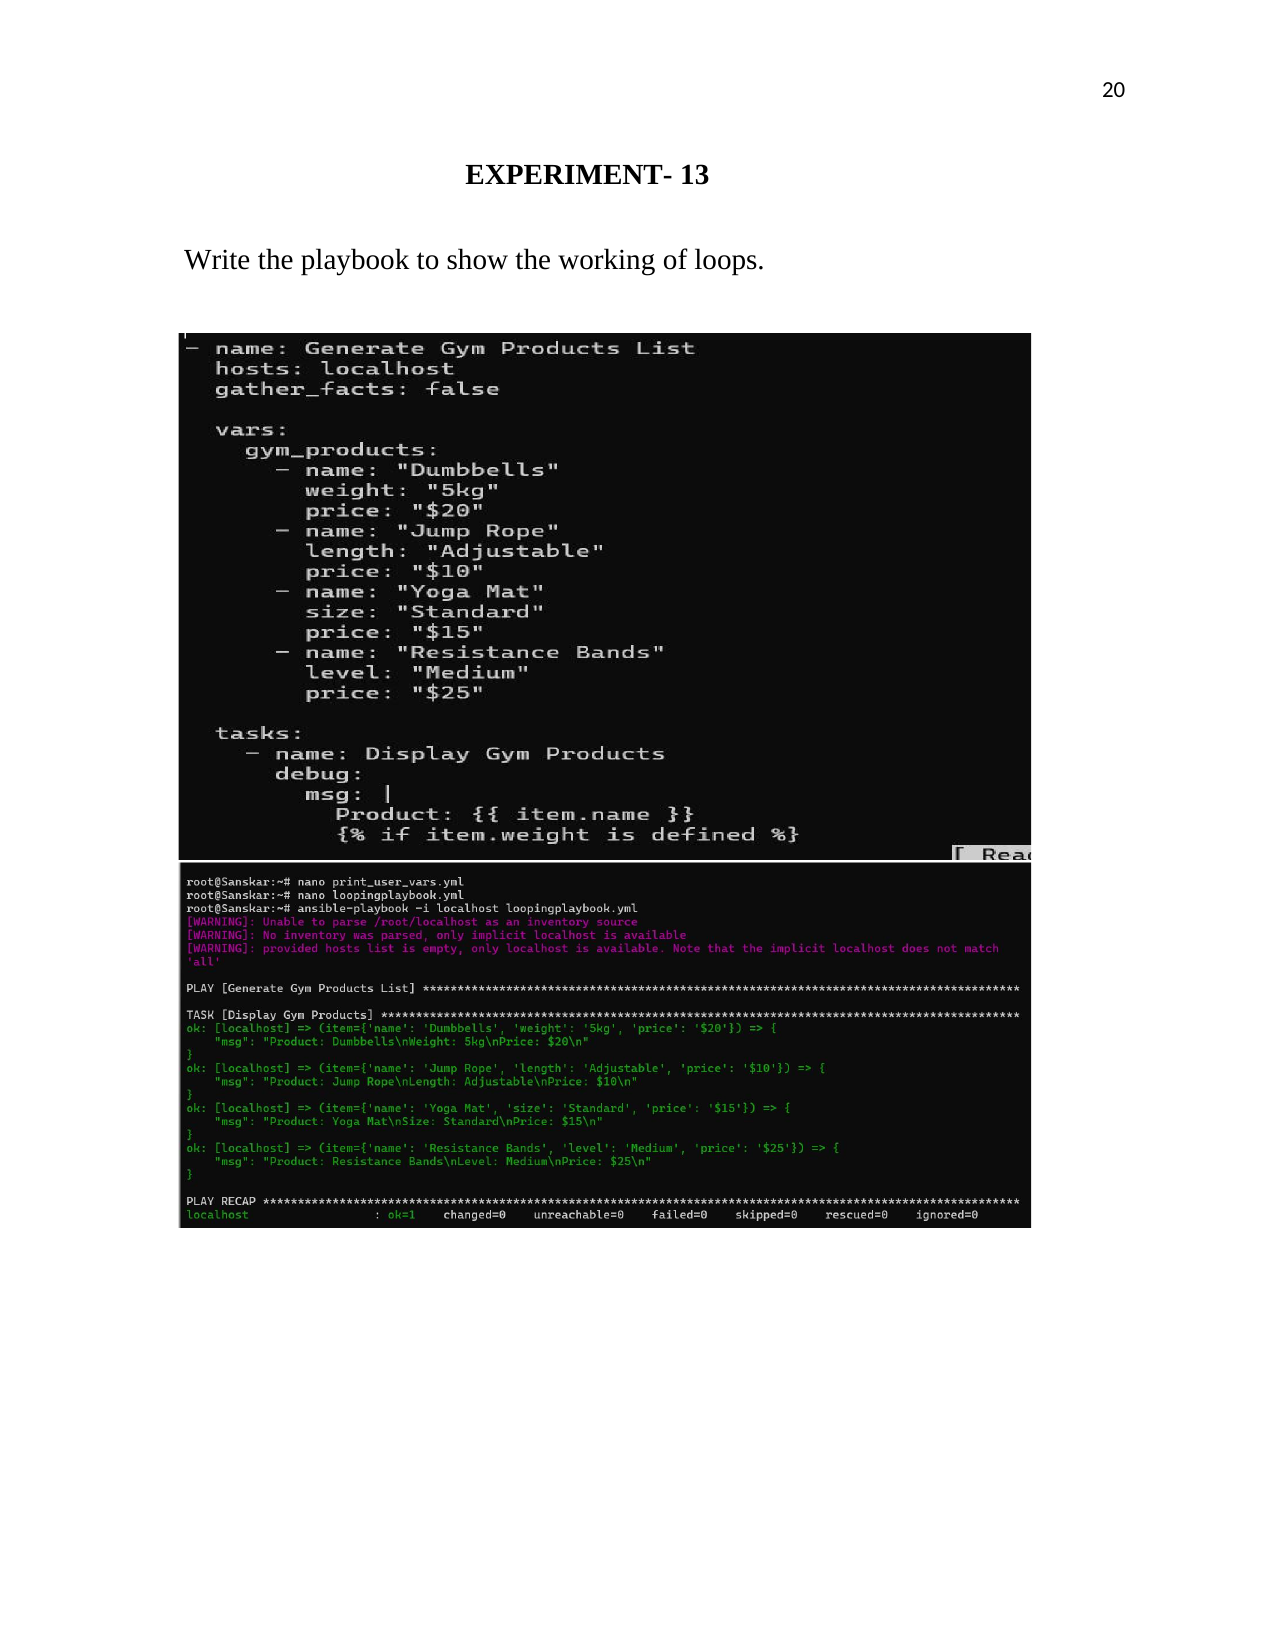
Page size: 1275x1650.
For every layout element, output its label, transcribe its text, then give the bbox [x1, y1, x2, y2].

text Write the playbook to show the working of loops. [184, 242, 1125, 276]
picture [178, 333, 1032, 1228]
subtitle EXPERIMENT- 13 [415, 157, 759, 191]
